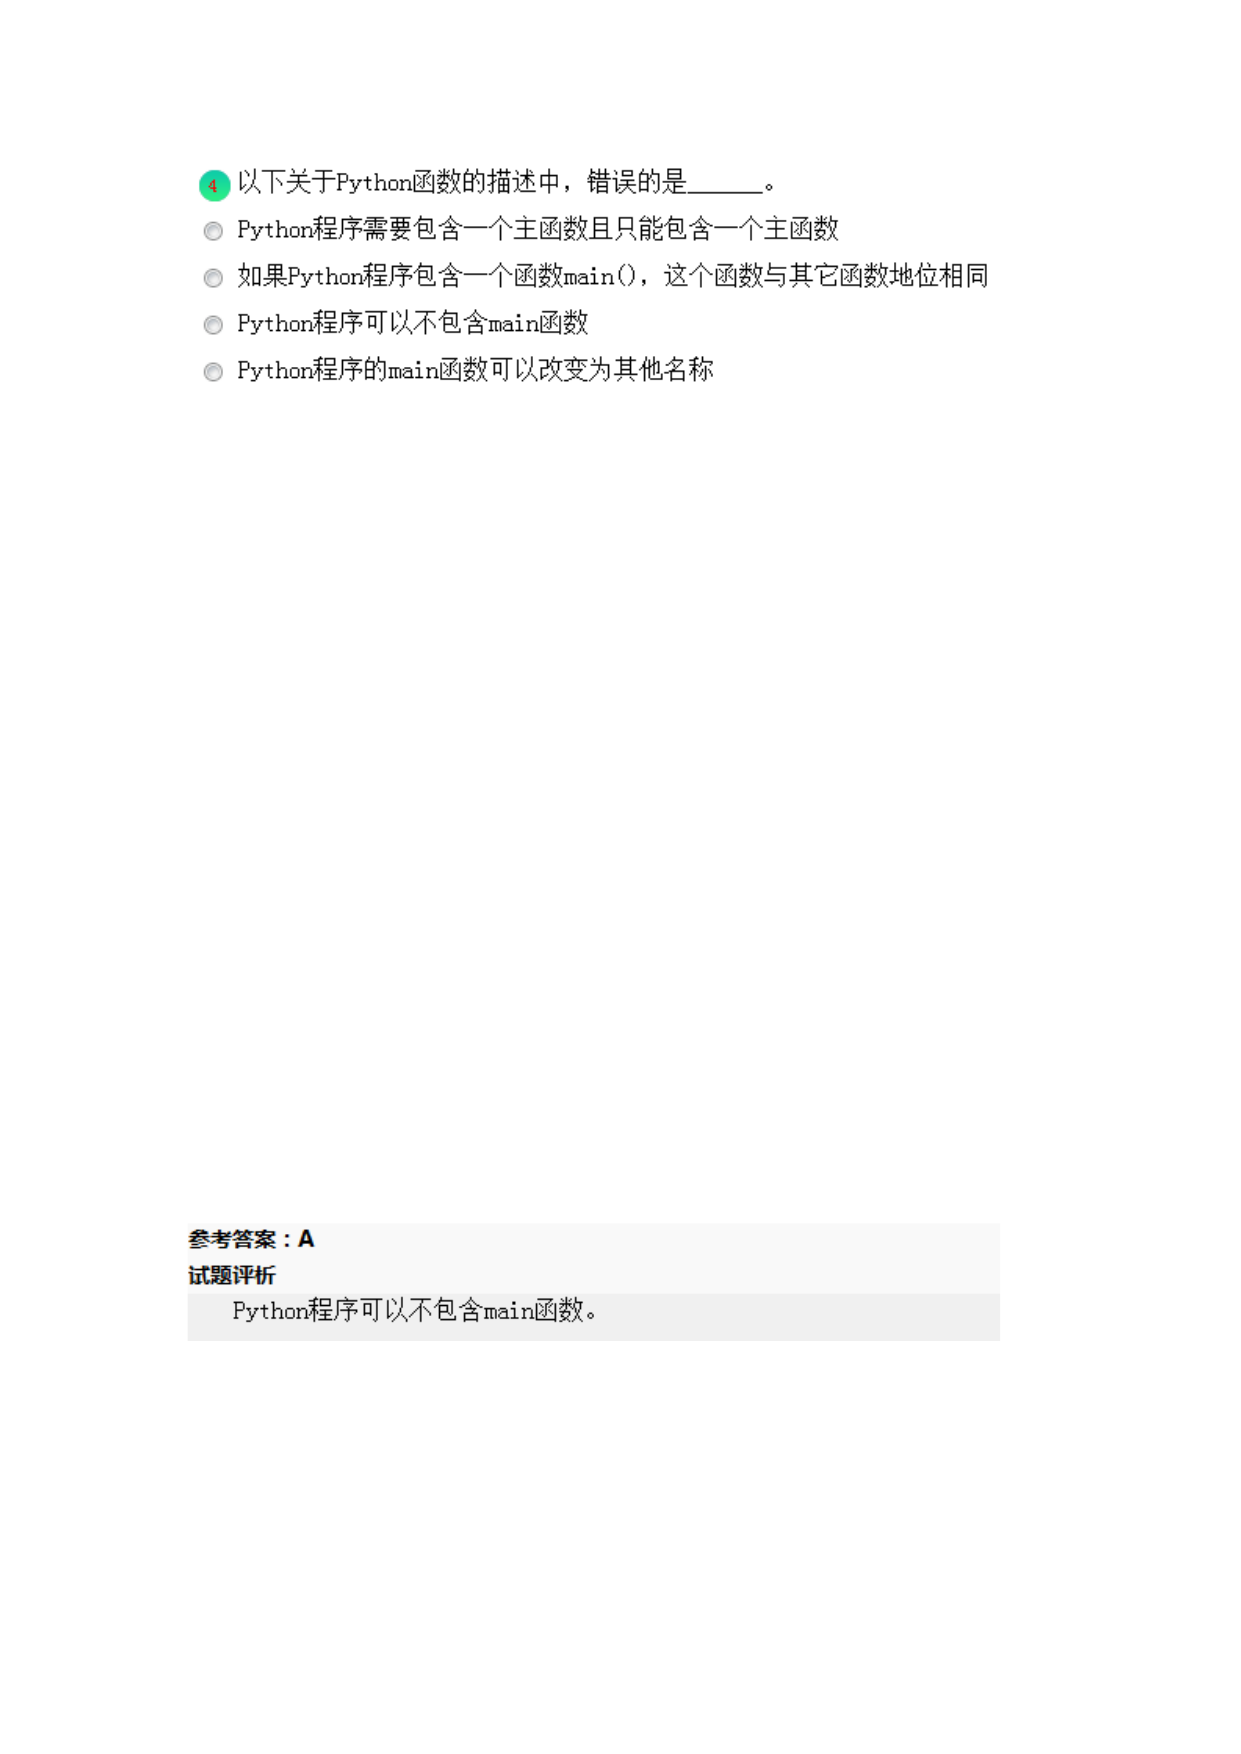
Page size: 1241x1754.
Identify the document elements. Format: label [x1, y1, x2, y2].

picture [187, 162, 1001, 1341]
